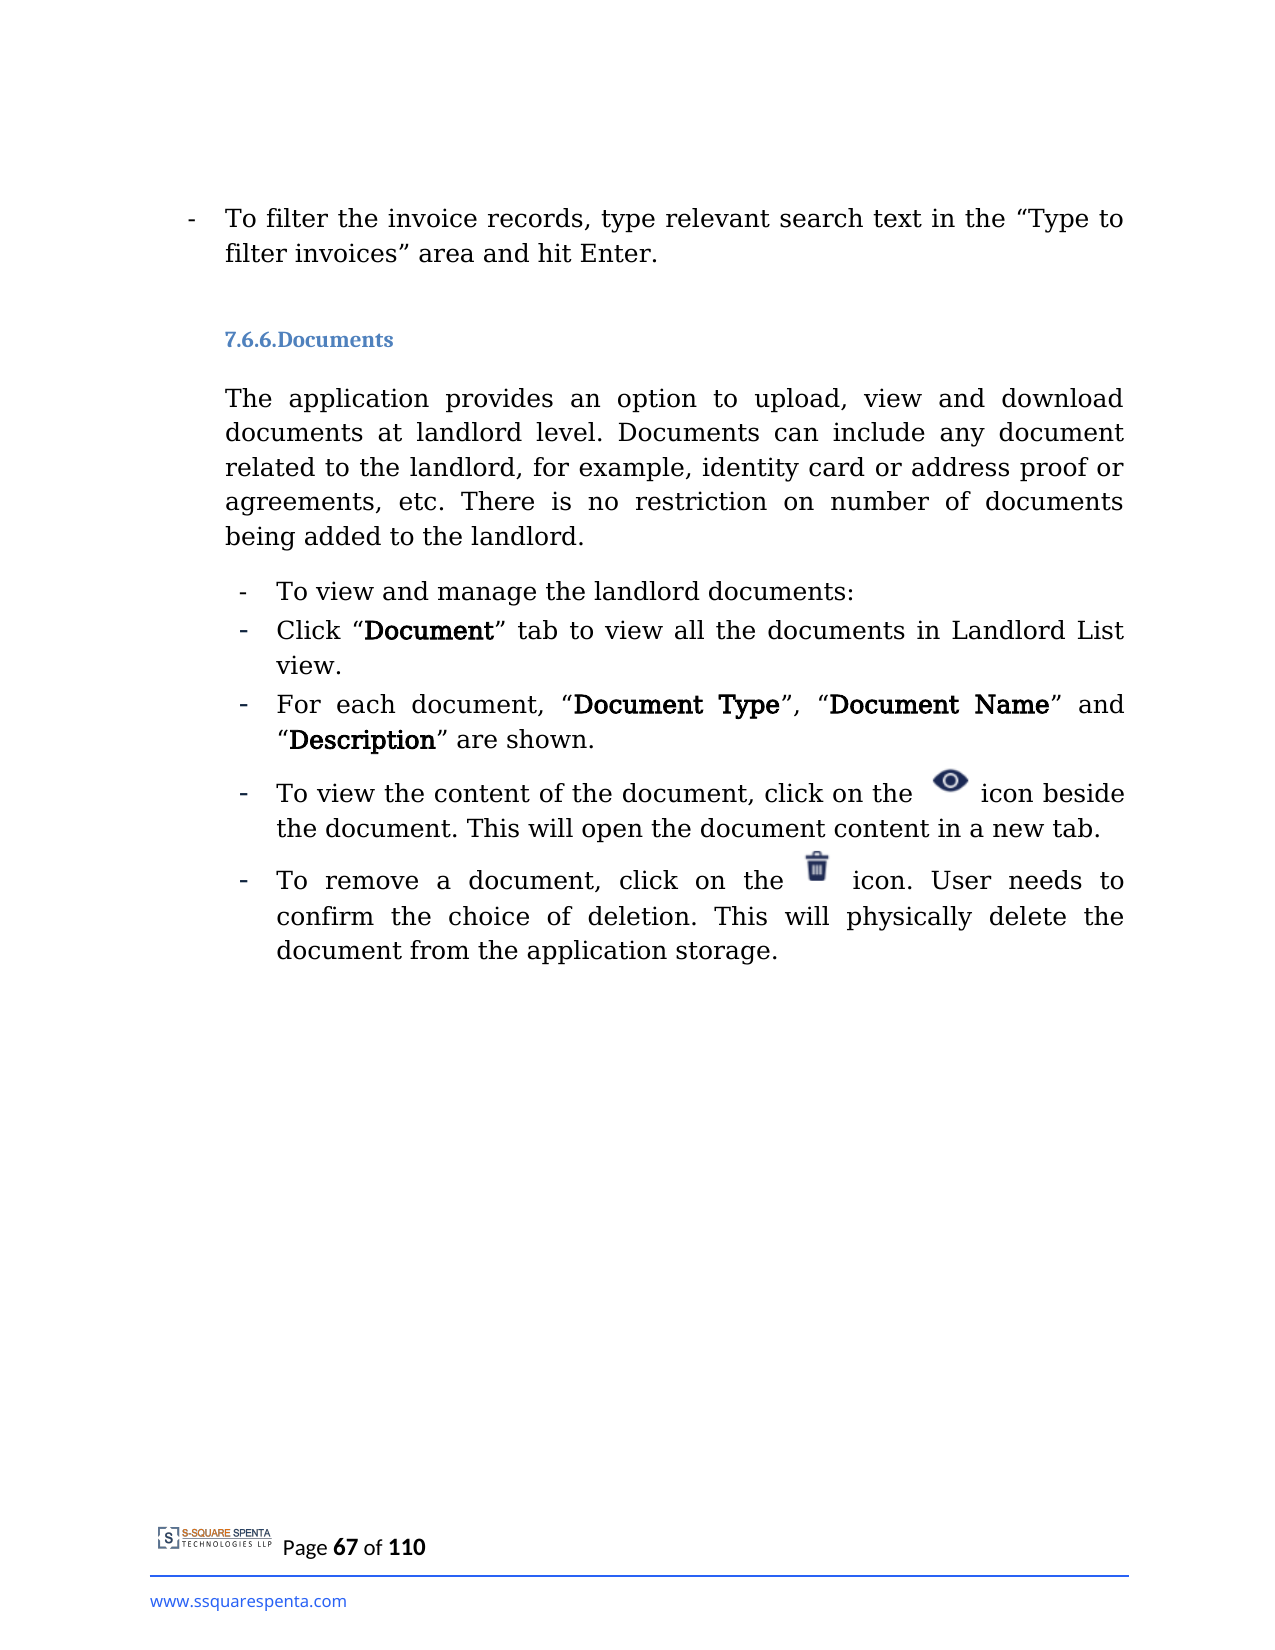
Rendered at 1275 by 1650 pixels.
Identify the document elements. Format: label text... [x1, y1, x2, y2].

list To view the content of the document, click on the icon beside the document. This will open the document content in a new tab. [239, 758, 1125, 843]
picture [922, 758, 981, 802]
list For each document, “Document Type”, “Document Name” and “Description” are shown. [239, 684, 1125, 754]
subtitle Documents [225, 327, 1125, 354]
list To view and manage the landlord documents: [239, 576, 1125, 606]
list To filter the invoice records, type relevant search text in the “Type to filter invoices” area and hit Enter. [187, 203, 1125, 267]
picture [801, 847, 836, 890]
text The application provides an option to upload, view and download documents at landlord level. Documents can include any document related to the landlord, for example, identity card or address proof or agreements, etc. There is no restriction on number of documents being added to the landlord. [225, 382, 1125, 550]
list To remove a document, click on the icon. User needs to confirm the choice of deletion. This will physically delete the document from the application storage. [239, 847, 1125, 964]
list Click “Document” tab to view all the documents in Landlord List view. [239, 610, 1125, 680]
picture [150, 1520, 283, 1556]
